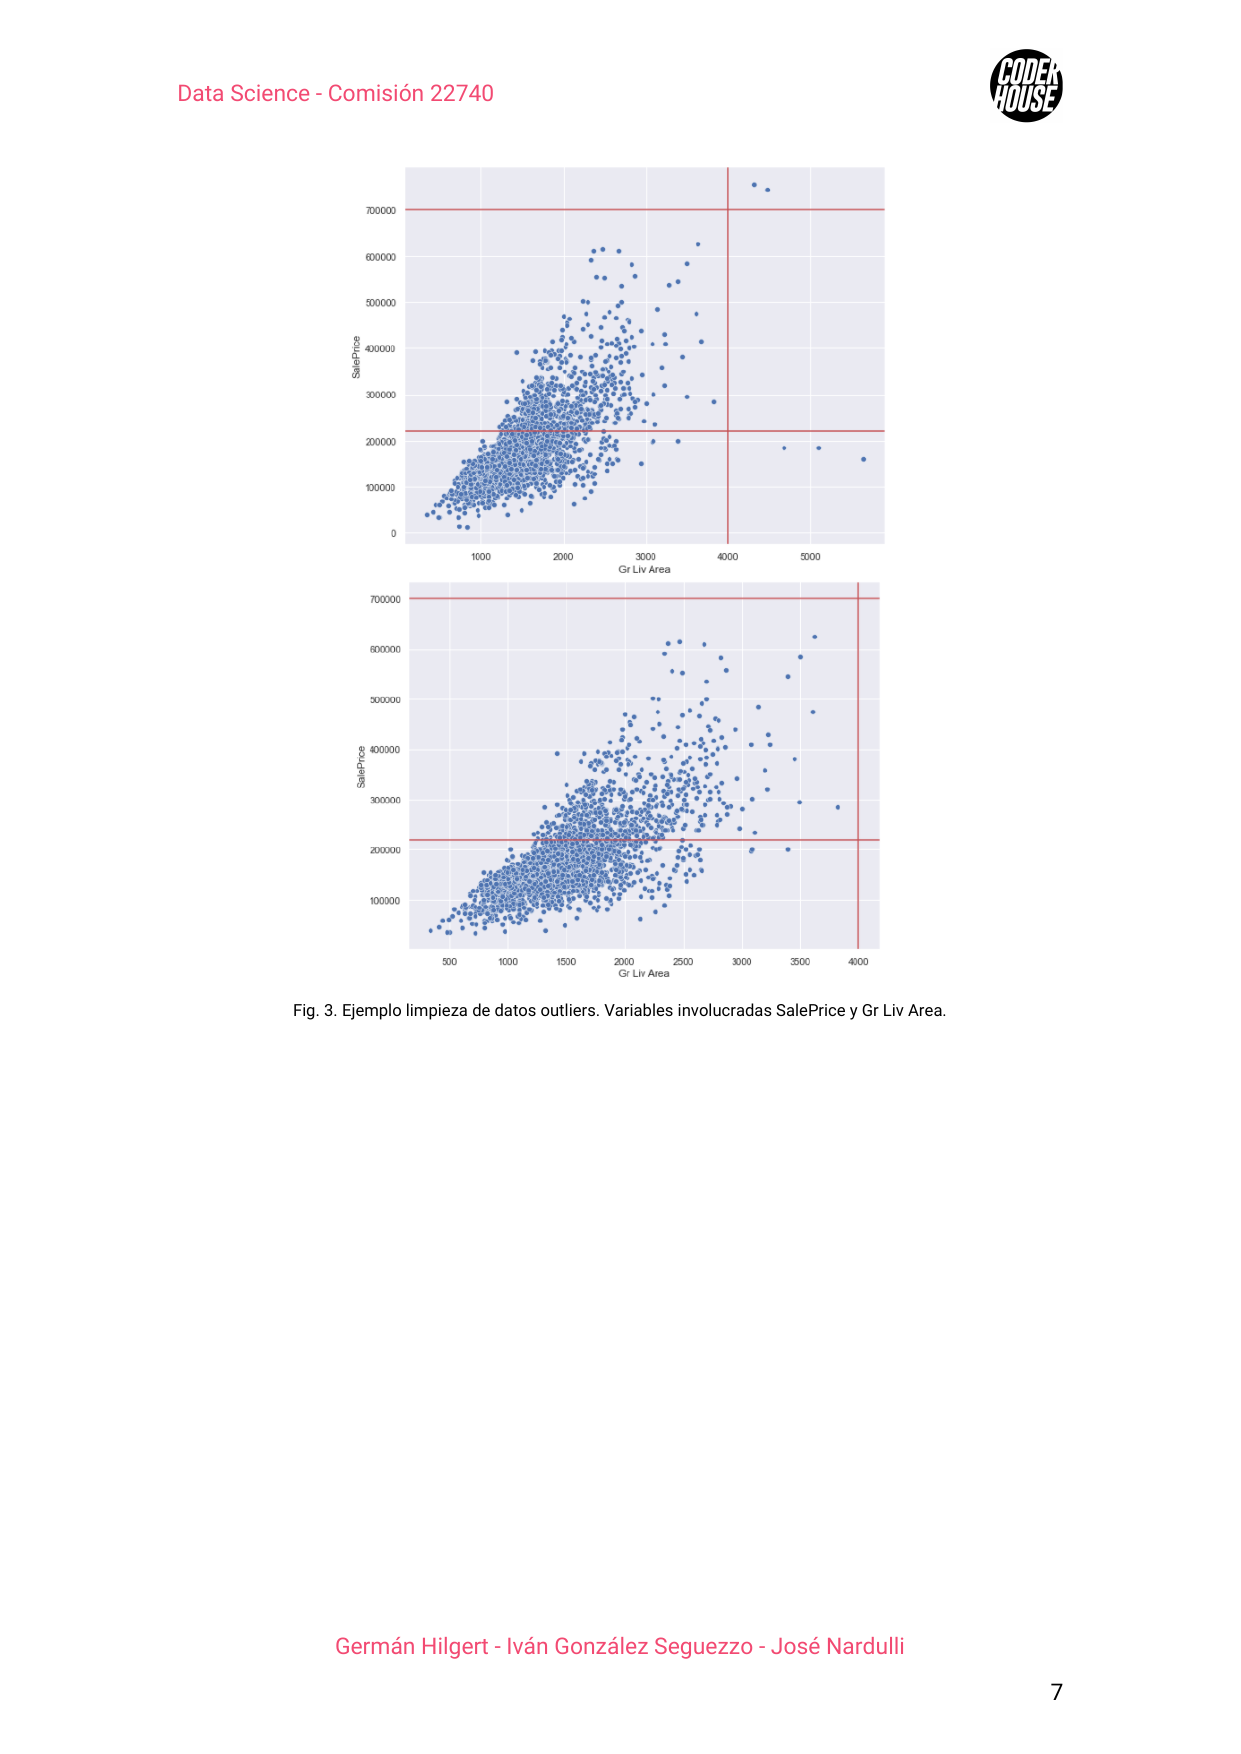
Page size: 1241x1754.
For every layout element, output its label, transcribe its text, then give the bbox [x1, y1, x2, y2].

picture [348, 167, 892, 576]
text Fig. 3. Ejemplo limpieza de datos outliers. Variables involucradas SalePrice y Gr Liv Area. [177, 1001, 1063, 1021]
picture [355, 577, 885, 983]
picture [989, 48, 1063, 123]
